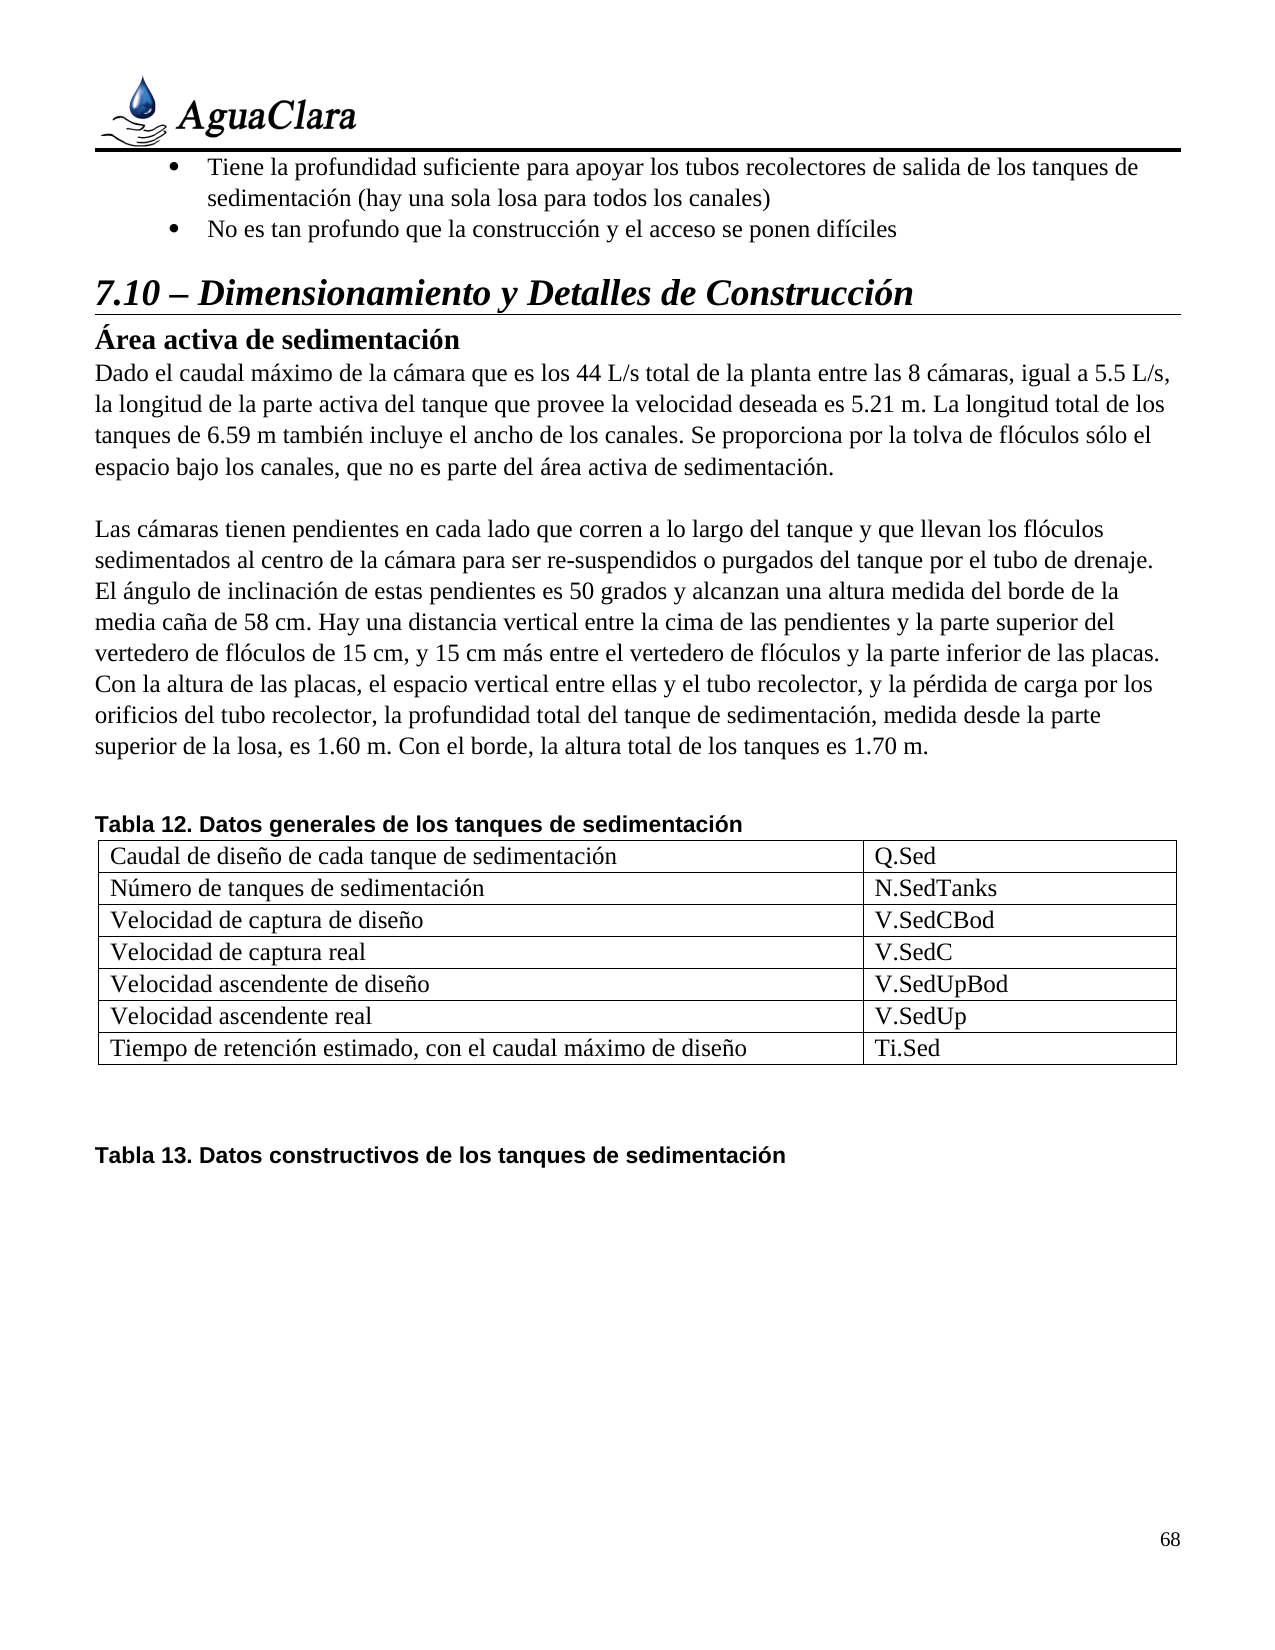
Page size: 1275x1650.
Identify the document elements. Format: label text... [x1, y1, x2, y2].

table_cell Número de tanques de sedimentación [99, 873, 863, 904]
table_cell V.SedC [864, 937, 1176, 968]
picture [94, 75, 373, 148]
list No es tan profundo que la construcción y el acceso se ponen difíciles [169, 214, 1181, 243]
list Tiene la profundidad suficiente para apoyar los tubos recolectores de salida de los tanques de sedimentación (hay una sola losa para todos los canales) [169, 152, 1181, 212]
table_header Caudal de diseño de cada tanque de sedimentación [99, 841, 863, 872]
subtitle – Dimensionamiento y Detalles de Construcción [94, 271, 1181, 315]
table_cell V.SedUpBod [864, 969, 1176, 1000]
table_cell Tiempo de retención estimado, con el caudal máximo de diseño [99, 1033, 863, 1064]
table_cell V.SedCBod [864, 905, 1176, 936]
table_cell N.SedTanks [864, 873, 1176, 904]
text Las cámaras tienen pendientes en cada lado que corren a lo largo del tanque y que llevan los flóculos sedimentados al centro de la cámara para ser re-suspendidos o purgados del tanque por el tubo de drenaje. El ángulo de inclinación de estas pendientes es 50 grados y alcanzan una altura medida del borde de la media caña de 58 cm. Hay una distancia vertical entre la cima de las pendientes y la parte superior del vertedero de flóculos de 15 cm, y 15 cm más entre el vertedero de flóculos y la parte inferior de las placas. Con la altura de las placas, el espacio vertical entre ellas y el tubo recolector, y la pérdida de carga por los orificios del tubo recolector, la profundidad total del tanque de sedimentación, medida desde la parte superior de la losa, es 1.60 m. Con el borde, la altura total de los tanques es 1.70 m. [94, 514, 1181, 760]
text Tabla 12. Datos generales de los tanques de sedimentación [94, 811, 1181, 838]
text Tabla 13. Datos constructivos de los tanques de sedimentación [94, 1142, 1181, 1168]
table_cell Velocidad de captura real [99, 937, 863, 968]
subtitle Área activa de sedimentación [94, 322, 1181, 356]
table_cell Velocidad de captura de diseño [99, 905, 863, 936]
table_cell V.SedUp [864, 1001, 1176, 1032]
table_cell Ti.Sed [864, 1033, 1176, 1064]
table_cell Velocidad ascendente de diseño [99, 969, 863, 1000]
text Dado el caudal máximo de la cámara que es los 44 L/s total de la planta entre las 8 cámaras, igual a 5.5 L/s, la longitud de la parte activa del tanque que provee la velocidad deseada es 5.21 m. La longitud total de los tanques de 6.59 m también incluye el ancho de los canales. Se proporciona por la tolva de flóculos sólo el espacio bajo los canales, que no es parte del área activa de sedimentación. [94, 358, 1181, 480]
table_header Q.Sed [864, 841, 1176, 872]
table_cell Velocidad ascendente real [99, 1001, 863, 1032]
